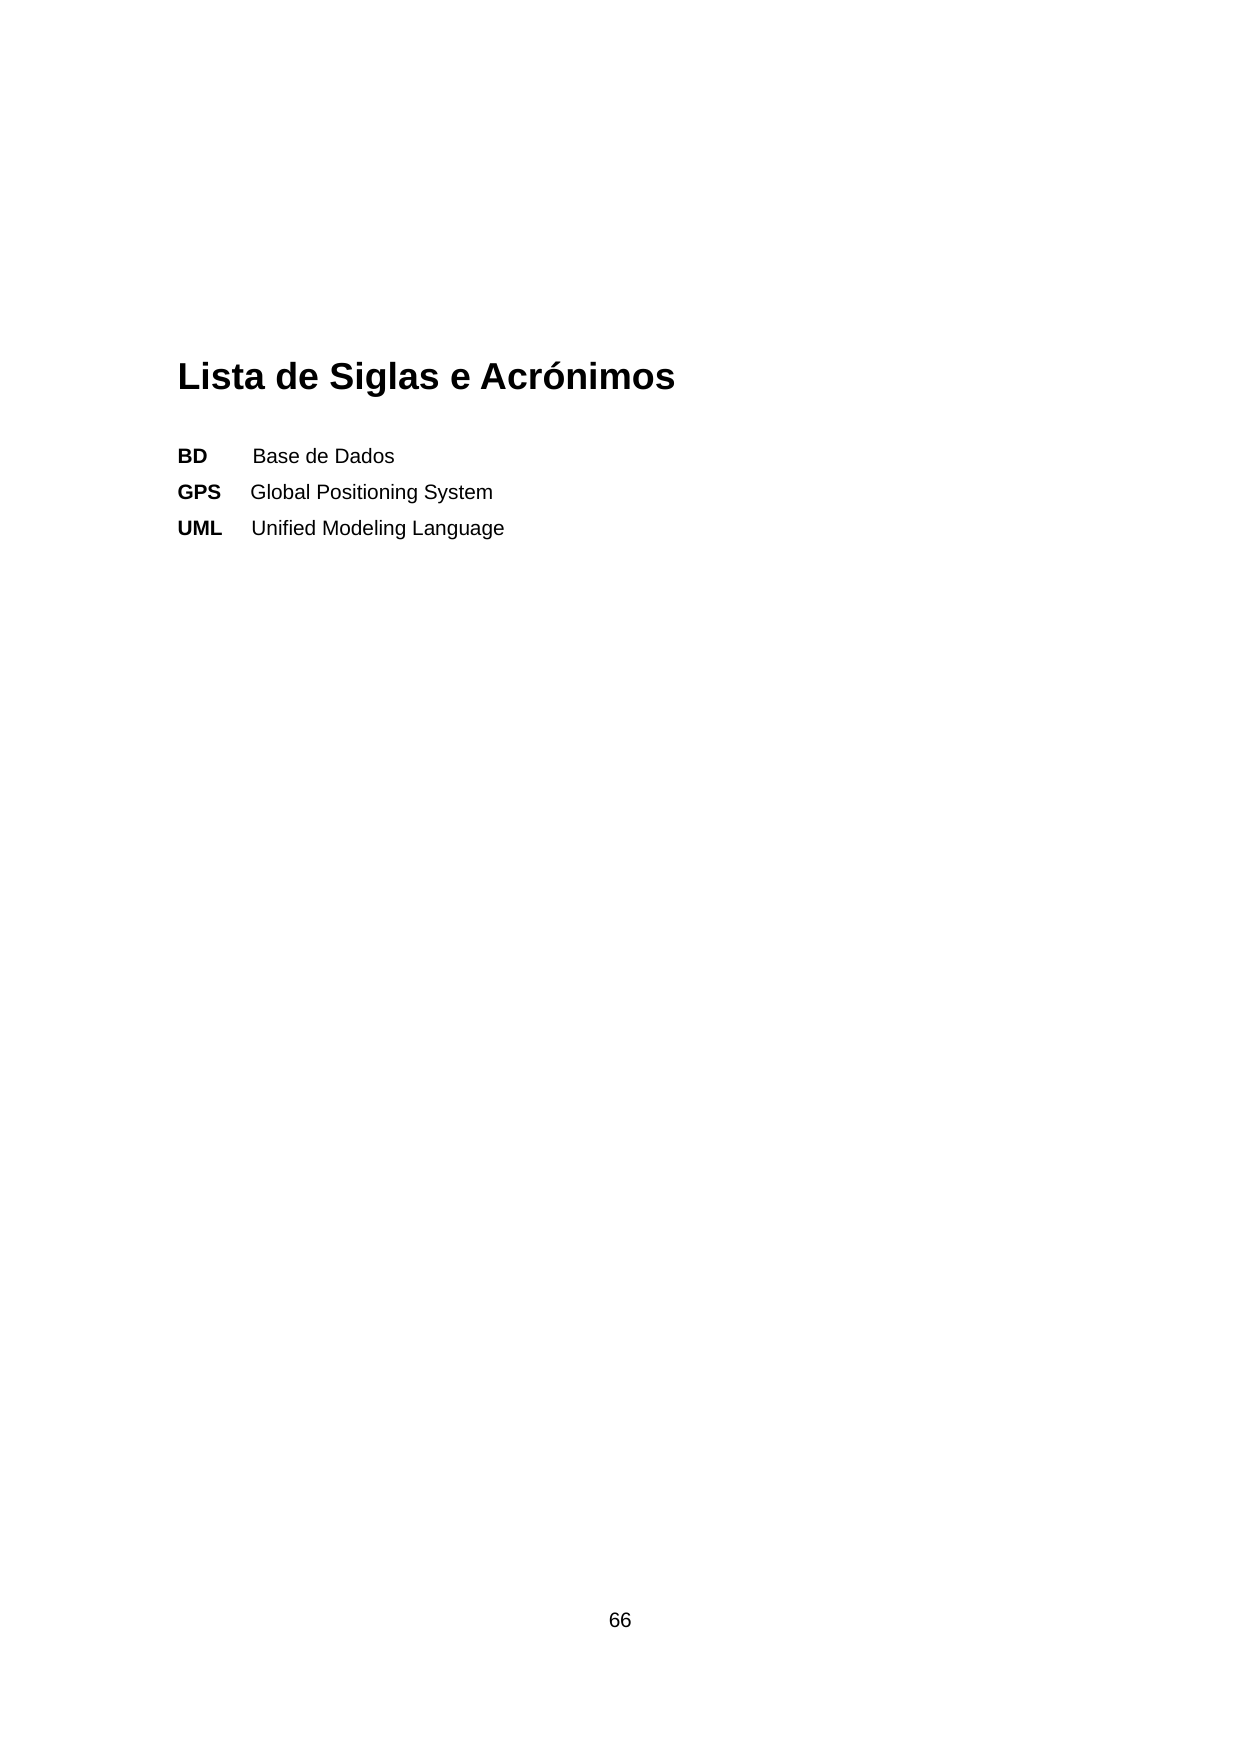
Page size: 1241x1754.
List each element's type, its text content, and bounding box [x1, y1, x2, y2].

text BD Base de Dados [177, 444, 1063, 468]
text UML Unified Modeling Language [177, 516, 1063, 540]
text Lista de Siglas e Acrónimos [177, 354, 1063, 398]
text GPS Global Positioning System [177, 480, 1063, 504]
